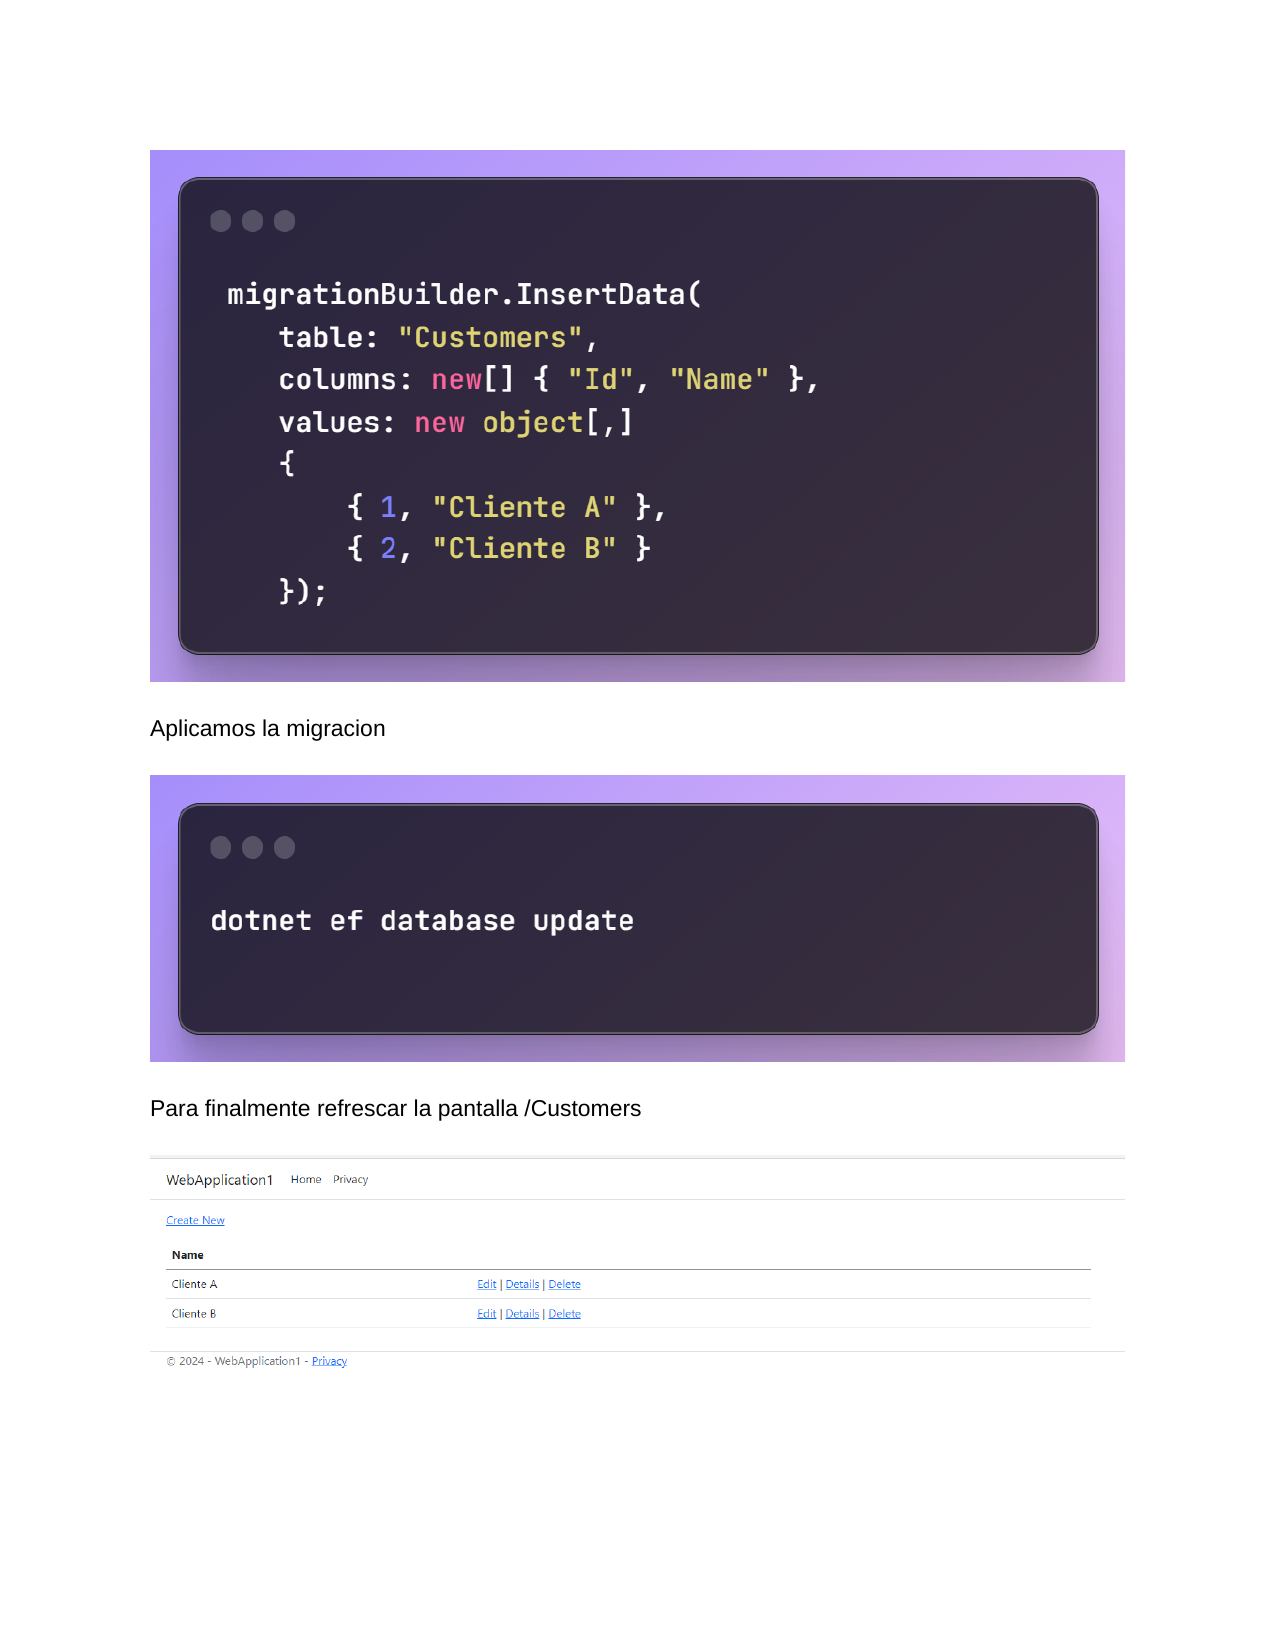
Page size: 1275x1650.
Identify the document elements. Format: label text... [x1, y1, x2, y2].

picture [150, 150, 1125, 682]
picture [150, 1155, 1125, 1391]
text Aplicamos la migracion [150, 715, 1125, 742]
picture [150, 775, 1125, 1062]
text Para finalmente refrescar la pantalla /Customers [150, 1095, 1125, 1122]
